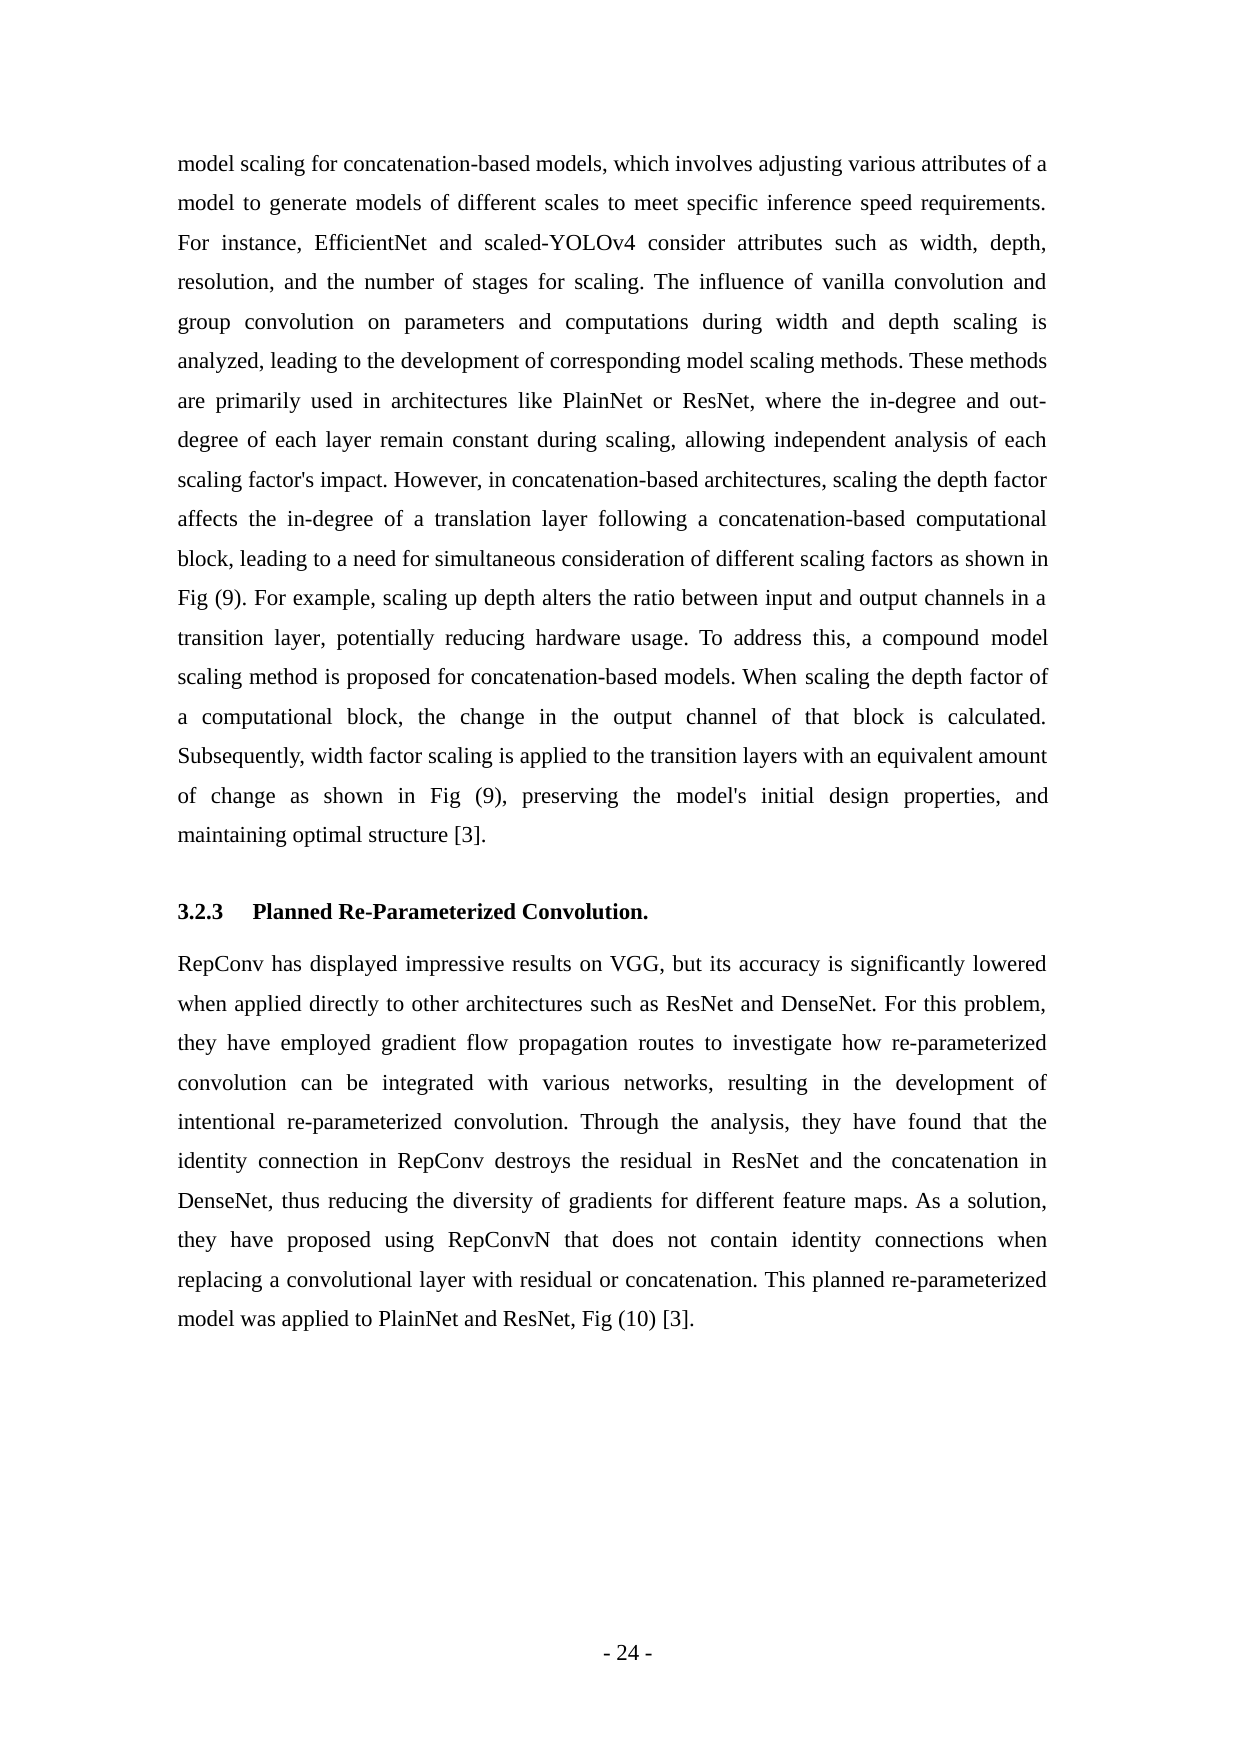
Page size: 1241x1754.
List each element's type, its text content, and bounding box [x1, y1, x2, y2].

text model scaling for concatenation-based models, which involves adjusting various attributes of a model to generate models of different scales to meet specific inference speed requirements. For instance, EfficientNet and scaled-YOLOv4 consider attributes such as width, depth, resolution, and the number of stages for scaling. The influence of vanilla convolution and group convolution on parameters and computations during width and depth scaling is analyzed, leading to the development of corresponding model scaling methods. These methods are primarily used in architectures like PlainNet or ResNet, where the in-degree and out-degree of each layer remain constant during scaling, allowing independent analysis of each scaling factor's impact. However, in concatenation-based architectures, scaling the depth factor affects the in-degree of a translation layer following a concatenation-based computational block, leading to a need for simultaneous consideration of different scaling factors as shown in Fig (9). For example, scaling up depth alters the ratio between input and output channels in a transition layer, potentially reducing hardware usage. To address this, a compound model scaling method is proposed for concatenation-based models. When scaling the depth factor of a computational block, the change in the output channel of that block is calculated. Subsequently, width factor scaling is applied to the transition layers with an equivalent amount of change as shown in Fig (9), preserving the model's initial design properties, and maintaining optimal structure [3]. [177, 150, 1048, 847]
text RepConv has displayed impressive results on VGG, but its accuracy is significantly lowered when applied directly to other architectures such as ResNet and DenseNet. For this problem, they have employed gradient flow propagation routes to investigate how re-parameterized convolution can be integrated with various networks, resulting in the development of intentional re-parameterized convolution. Through the analysis, they have found that the identity connection in RepConv destroys the residual in ResNet and the concatenation in DenseNet, thus reducing the diversity of gradients for different feature maps. As a solution, they have proposed using RepConvN that does not contain identity connections when replacing a convolutional layer with residual or concatenation. This planned re-parameterized model was applied to PlainNet and ResNet, Fig (10) [3]. [177, 950, 1048, 1332]
subtitle Planned Re-Parameterized Convolution. [252, 898, 1048, 924]
